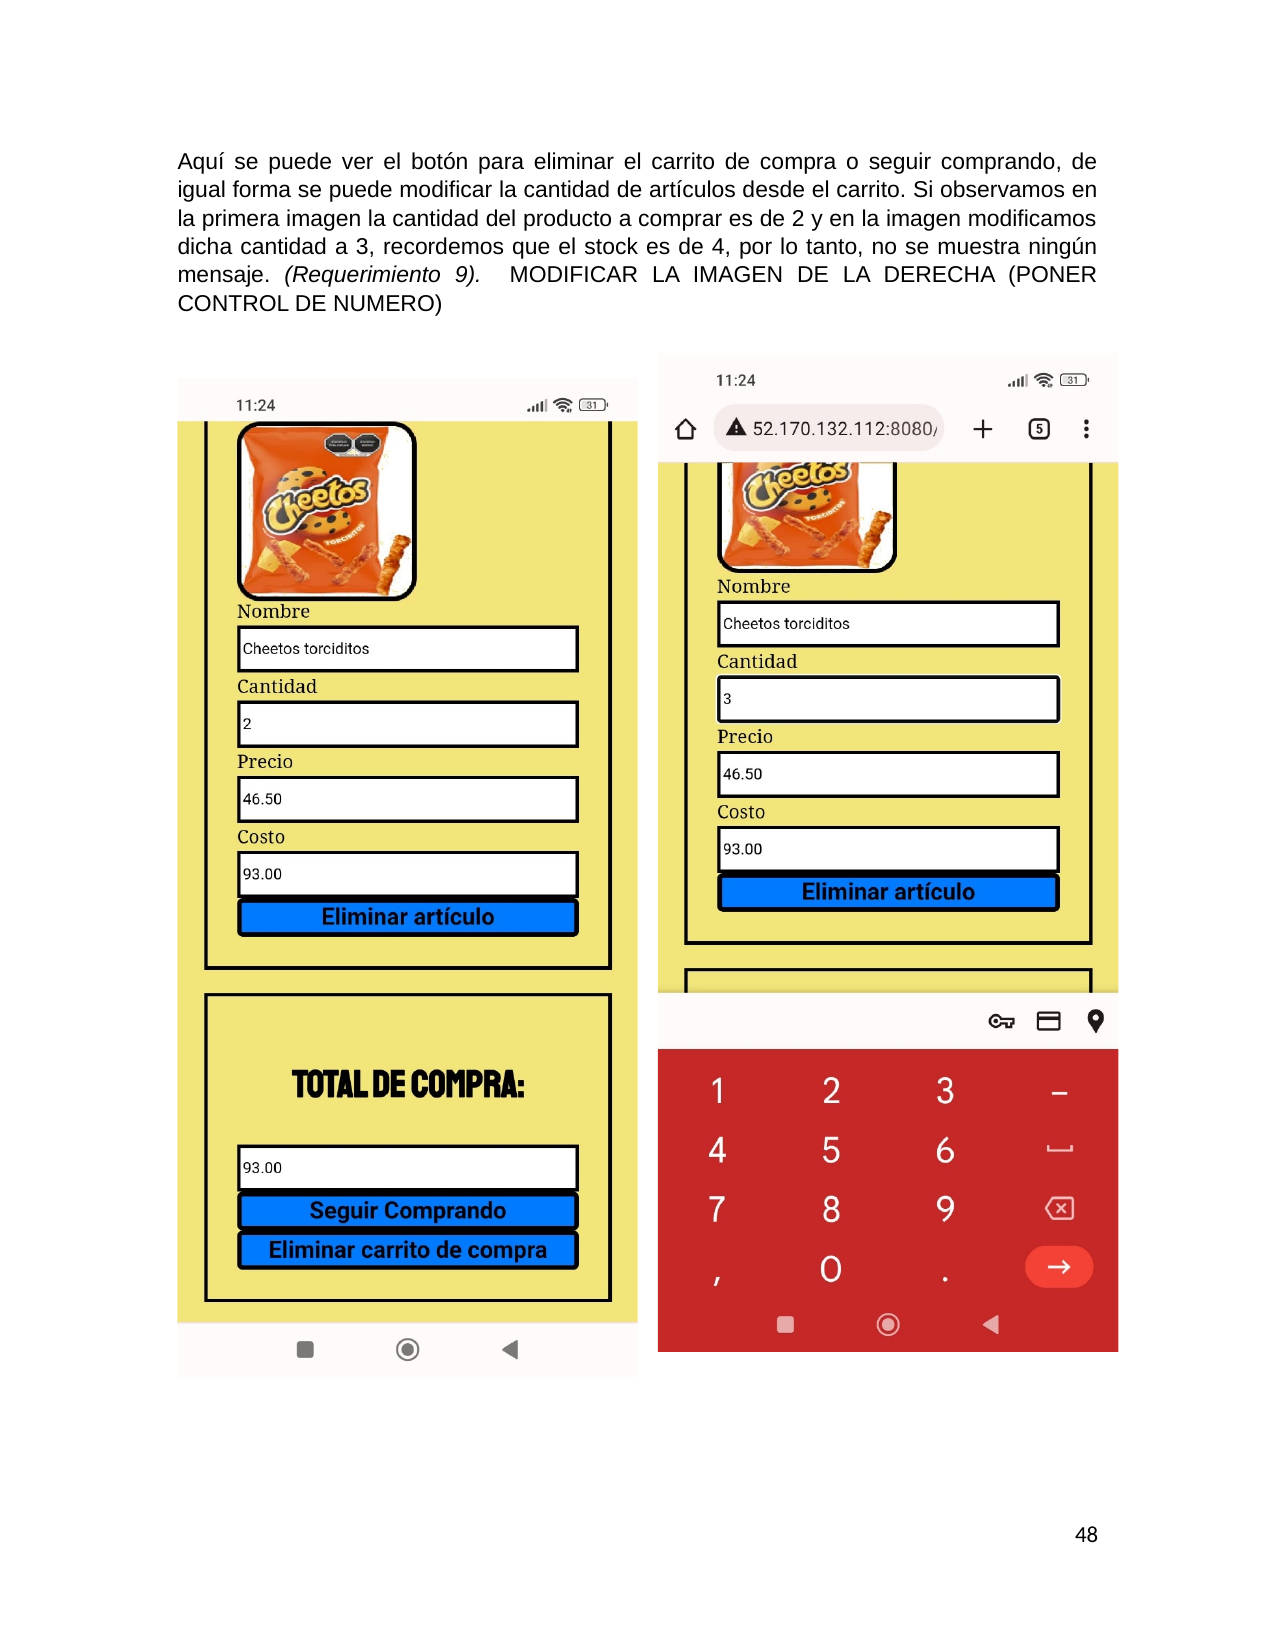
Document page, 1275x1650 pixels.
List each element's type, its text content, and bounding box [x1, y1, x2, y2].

text Aquí se puede ver el botón para eliminar el carrito de compra o seguir comprando, de igual forma se puede modificar la cantidad de artículos desde el carrito. Si observamos en la primera imagen la cantidad del producto a comprar es de 2 y en la imagen modificamos dicha cantidad a 3, recordemos que el stock es de 4, por lo tanto, no se muestra ningún mensaje. (Requerimiento 9). MODIFICAR LA IMAGEN DE LA DERECHA (PONER CONTROL DE NUMERO) [177, 148, 1098, 316]
picture [657, 353, 1119, 1352]
picture [177, 378, 638, 1377]
